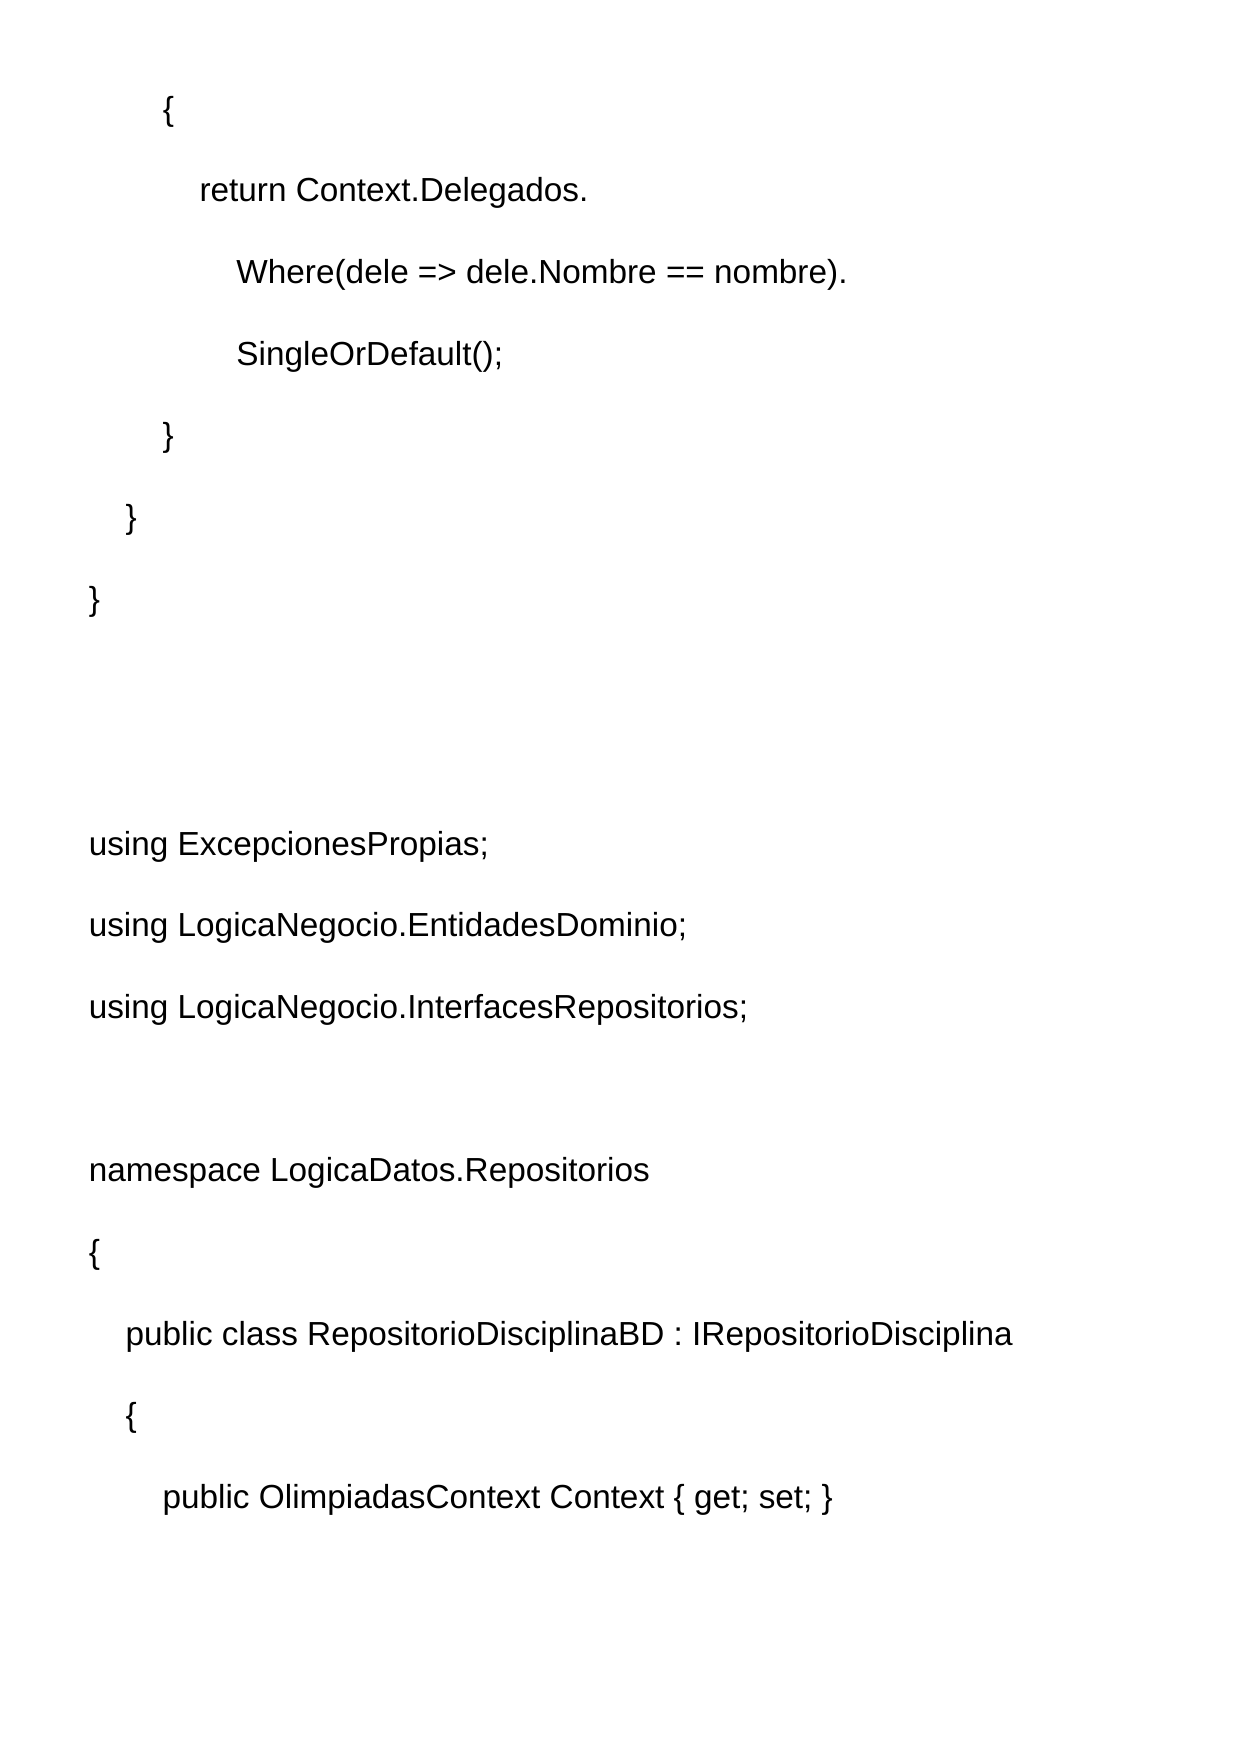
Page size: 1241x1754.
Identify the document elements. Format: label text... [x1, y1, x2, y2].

subtitle public OlimpiadasContext Context { get; set; } [88, 1477, 1169, 1515]
subtitle SingleOrDefault(); [88, 333, 1169, 372]
subtitle } [88, 415, 1169, 454]
subtitle namespace LogicaDatos.Repositorios [88, 1150, 1169, 1189]
subtitle return Context.Delegados. [88, 170, 1169, 209]
subtitle Where(dele => dele.Nombre == nombre). [88, 252, 1169, 290]
subtitle } [88, 497, 1169, 535]
subtitle { [88, 1232, 1169, 1270]
subtitle using ExcepcionesPropias; [88, 823, 1169, 862]
subtitle using LogicaNegocio.InterfacesRepositorios; [88, 987, 1169, 1025]
subtitle public class RepositorioDisciplinaBD : IRepositorioDisciplina [88, 1313, 1169, 1352]
subtitle using LogicaNegocio.EntidadesDominio; [88, 905, 1169, 944]
subtitle { [88, 88, 1169, 127]
subtitle { [88, 1395, 1169, 1434]
subtitle } [88, 578, 1169, 617]
